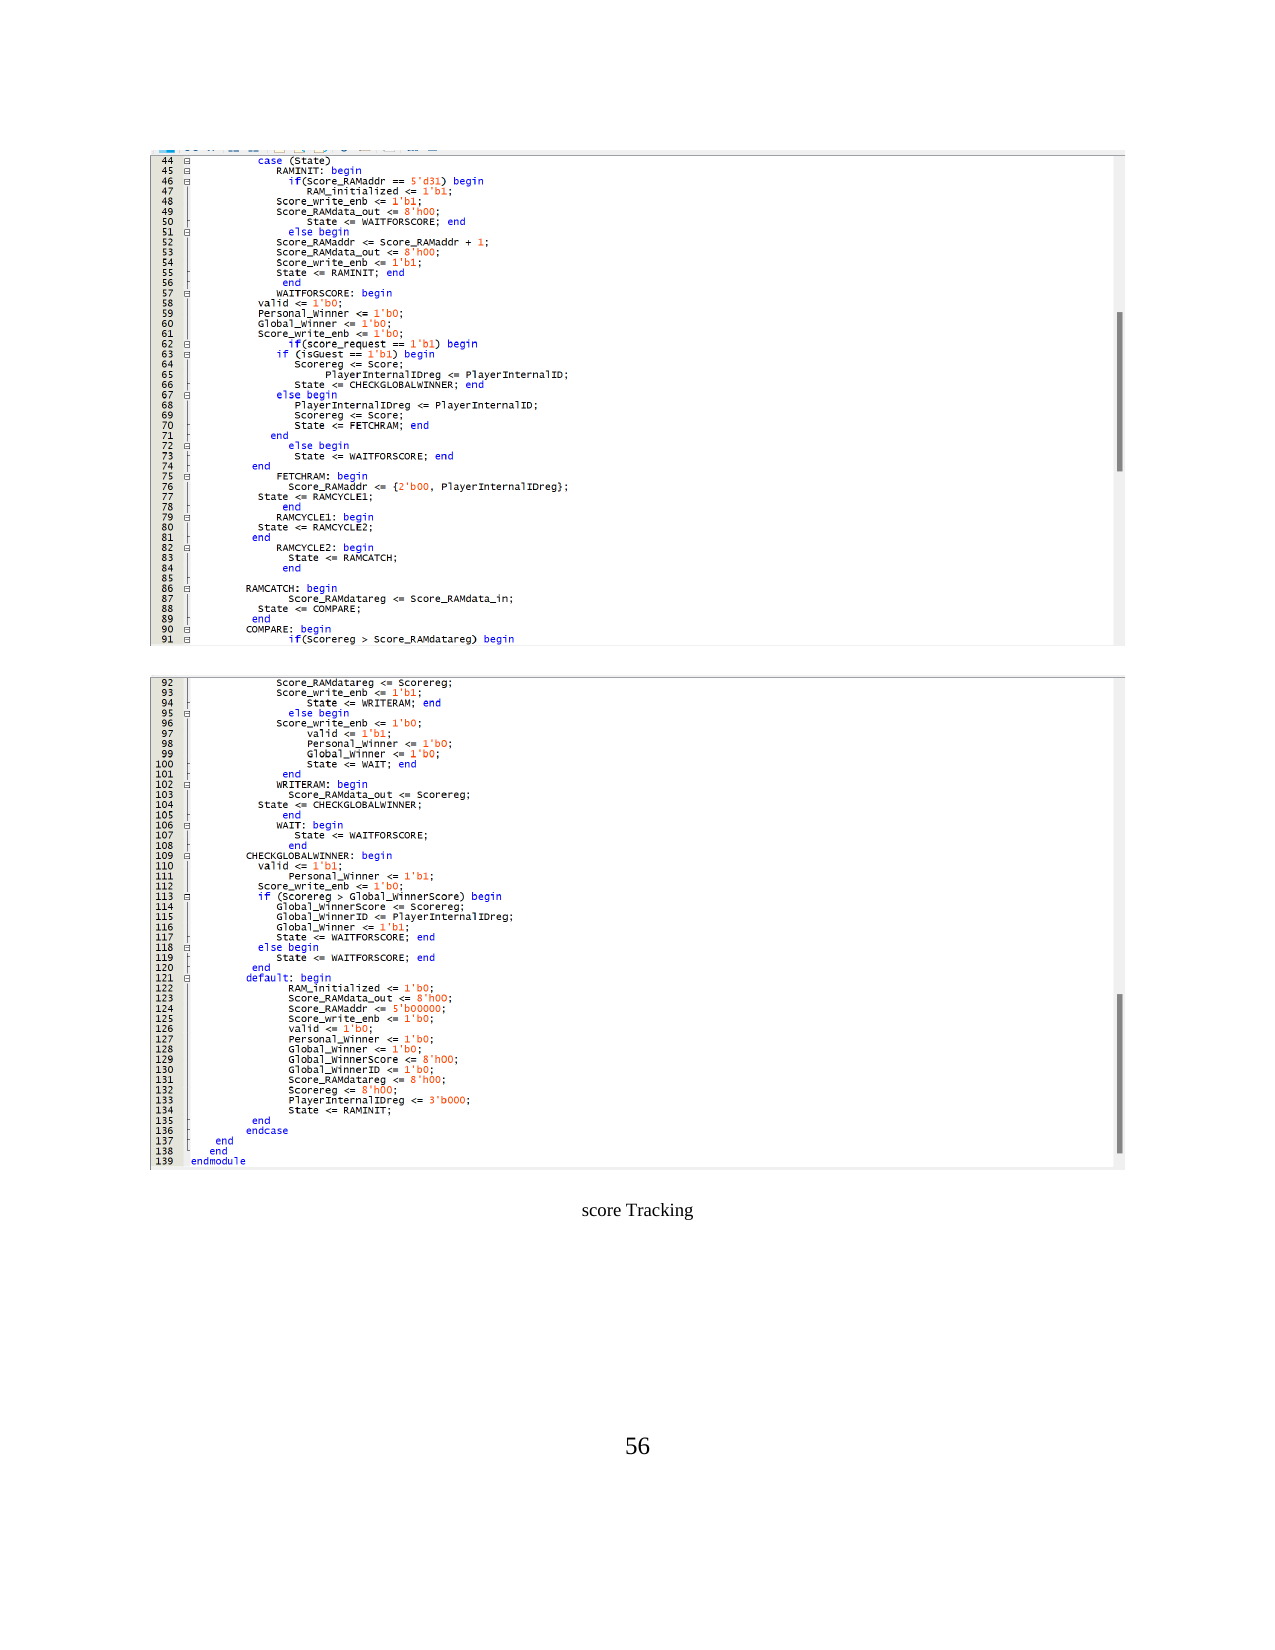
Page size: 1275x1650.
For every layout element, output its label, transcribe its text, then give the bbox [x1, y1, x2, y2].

text score Tracking [150, 1199, 1125, 1220]
